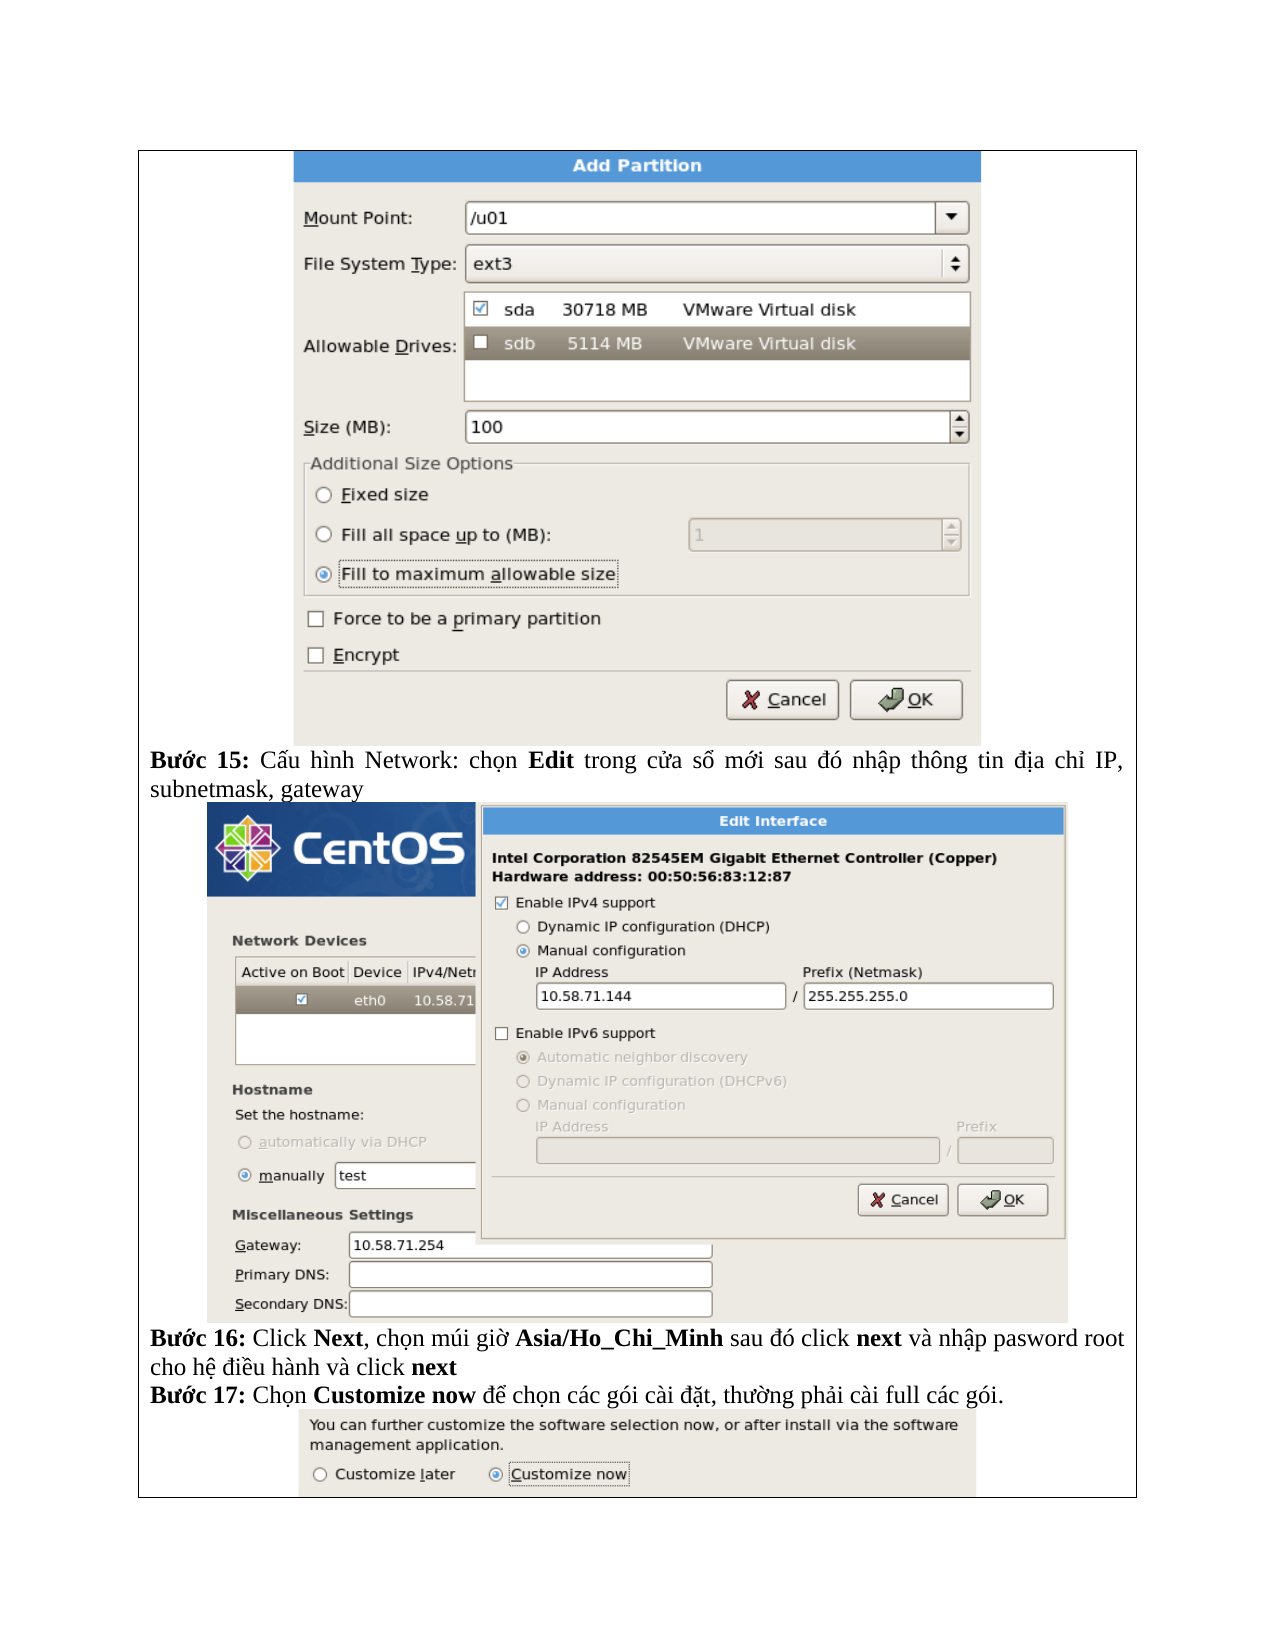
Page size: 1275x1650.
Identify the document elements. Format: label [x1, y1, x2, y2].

table_header [139, 151, 1136, 1497]
picture [293, 151, 982, 746]
picture [298, 1409, 977, 1497]
picture [207, 802, 1068, 1323]
